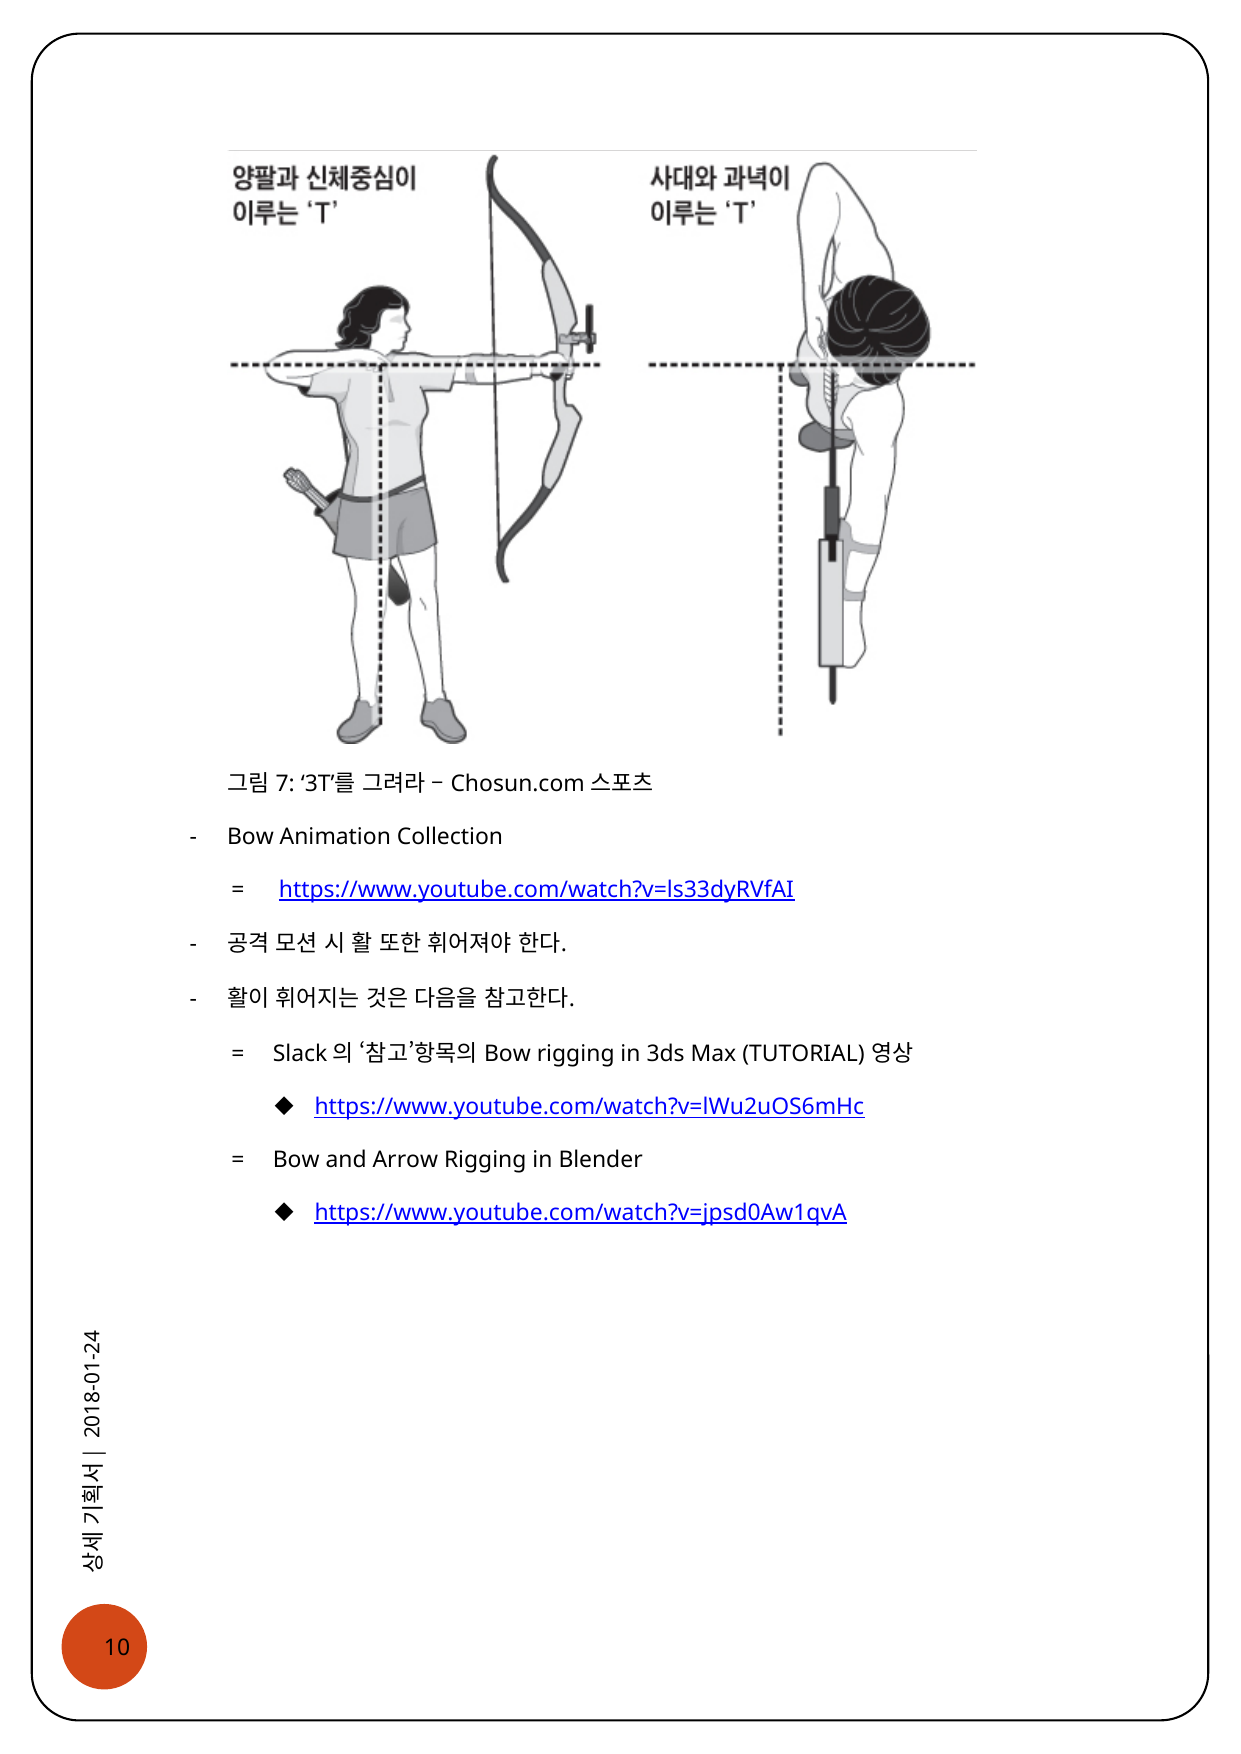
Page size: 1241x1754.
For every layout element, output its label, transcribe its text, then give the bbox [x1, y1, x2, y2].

list https://www.youtube.com/watch?v=lWu2uOS6mHc [273, 1090, 1092, 1122]
picture [226, 150, 977, 744]
list 공격 모션 시 활 또한 휘어져야 한다. [189, 925, 1092, 959]
list https://www.youtube.com/watch?v=jpsd0Aw1qvA [273, 1196, 1092, 1227]
list Bow and Arrow Rigging in Blender [231, 1143, 1092, 1174]
list Slack의 ‘참고’항목의 Bow rigging in 3ds Max (TUTORIAL) 영상 [231, 1035, 1092, 1069]
list https://www.youtube.com/watch?v=ls33dyRVfAI [231, 873, 1092, 904]
list 활이 휘어지는 것은 다음을 참고한다. [189, 980, 1092, 1014]
list 그림 7: ‘3T’를 그려라 – Chosun.com 스포츠 [227, 765, 1092, 798]
list Bow Animation Collection [189, 820, 1092, 851]
